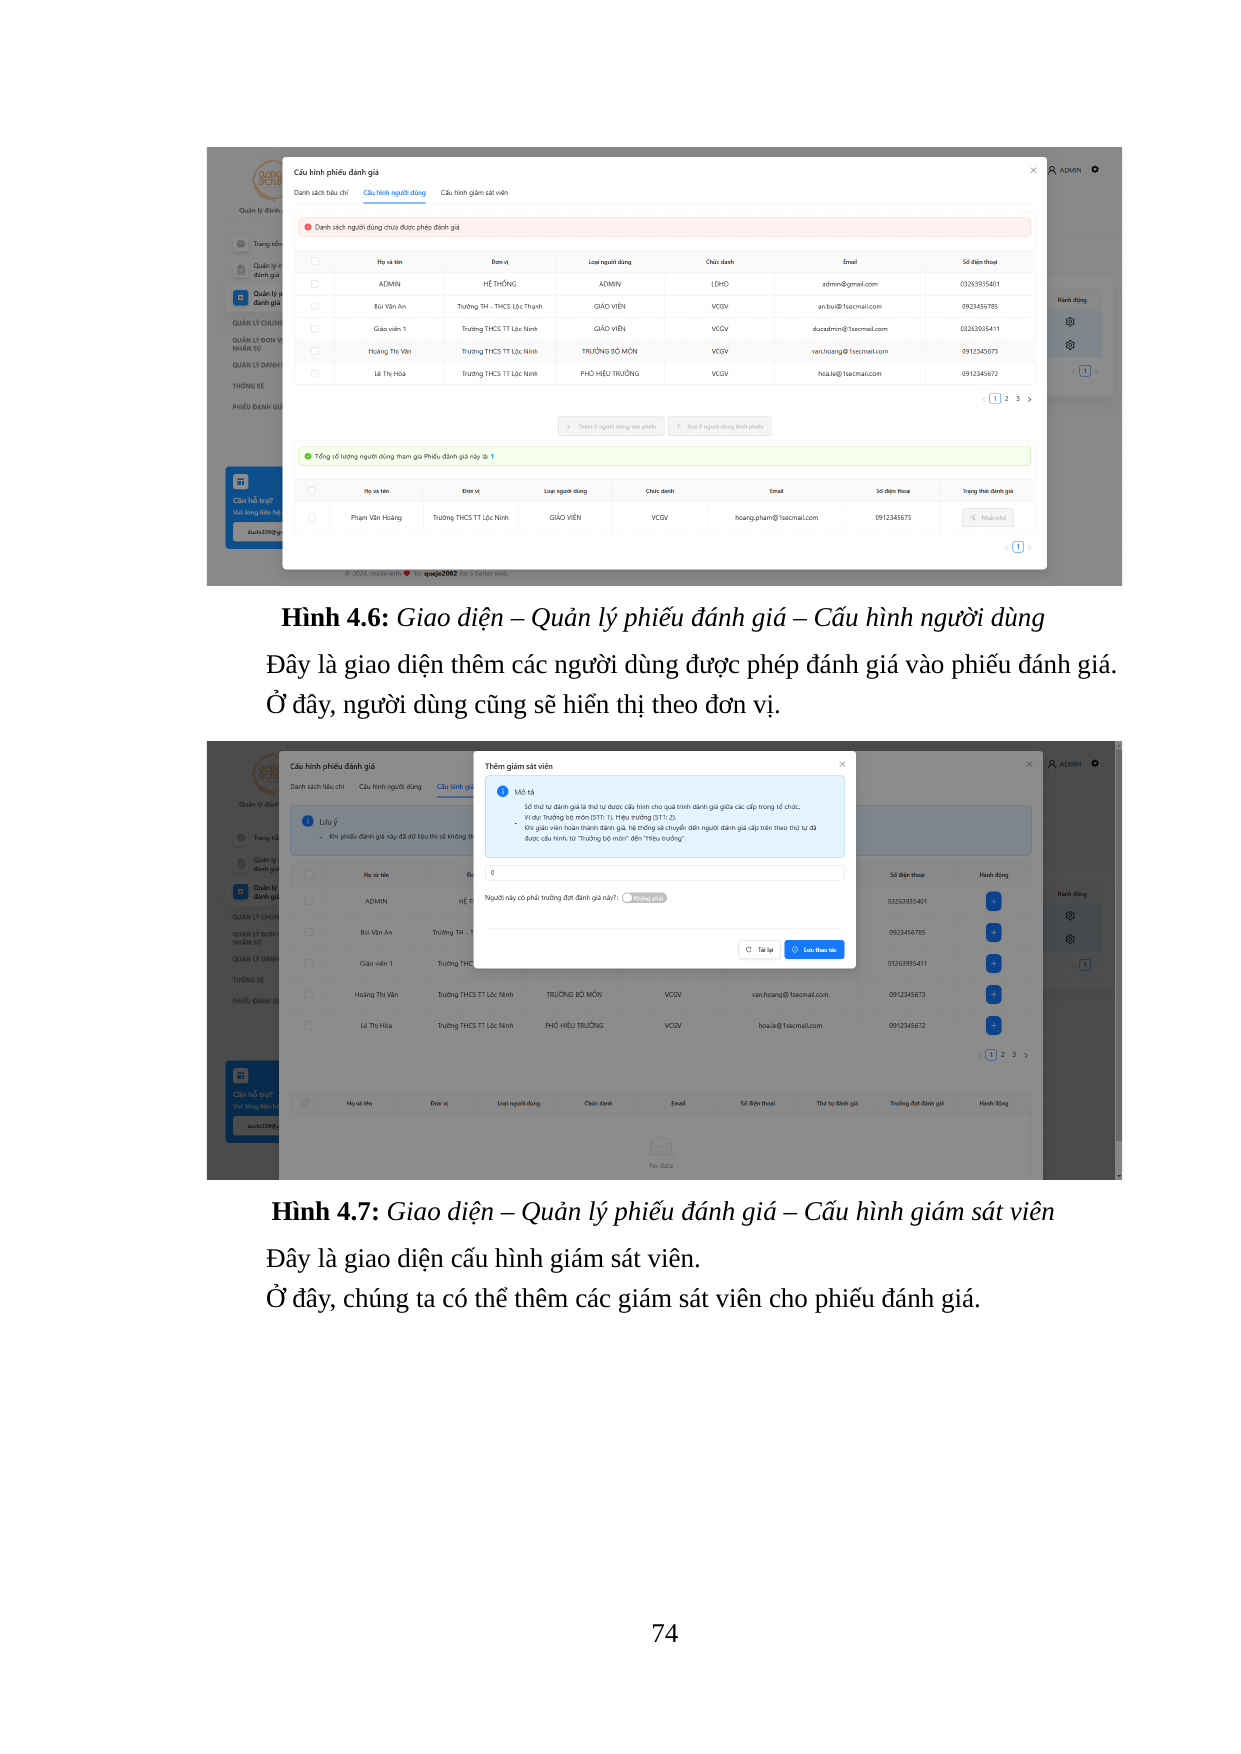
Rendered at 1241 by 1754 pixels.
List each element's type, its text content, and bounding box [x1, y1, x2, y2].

text Đây là giao diện thêm các người dùng được phép đánh giá vào phiếu đánh giá. [207, 648, 1122, 679]
picture [206, 741, 1123, 1180]
text Đây là giao diện cấu hình giám sát viên. [207, 1242, 1122, 1273]
text Ở đây, người dùng cũng sẽ hiển thị theo đơn vị. [207, 688, 1122, 719]
title Giao diện – Quản lý phiếu đánh giá – Cấu hình giám sát viên [207, 1195, 1122, 1226]
text Ở đây, chúng ta có thể thêm các giám sát viên cho phiếu đánh giá. [207, 1282, 1122, 1313]
title Giao diện – Quản lý phiếu đánh giá – Cấu hình người dùng [207, 601, 1122, 632]
picture [206, 147, 1123, 586]
